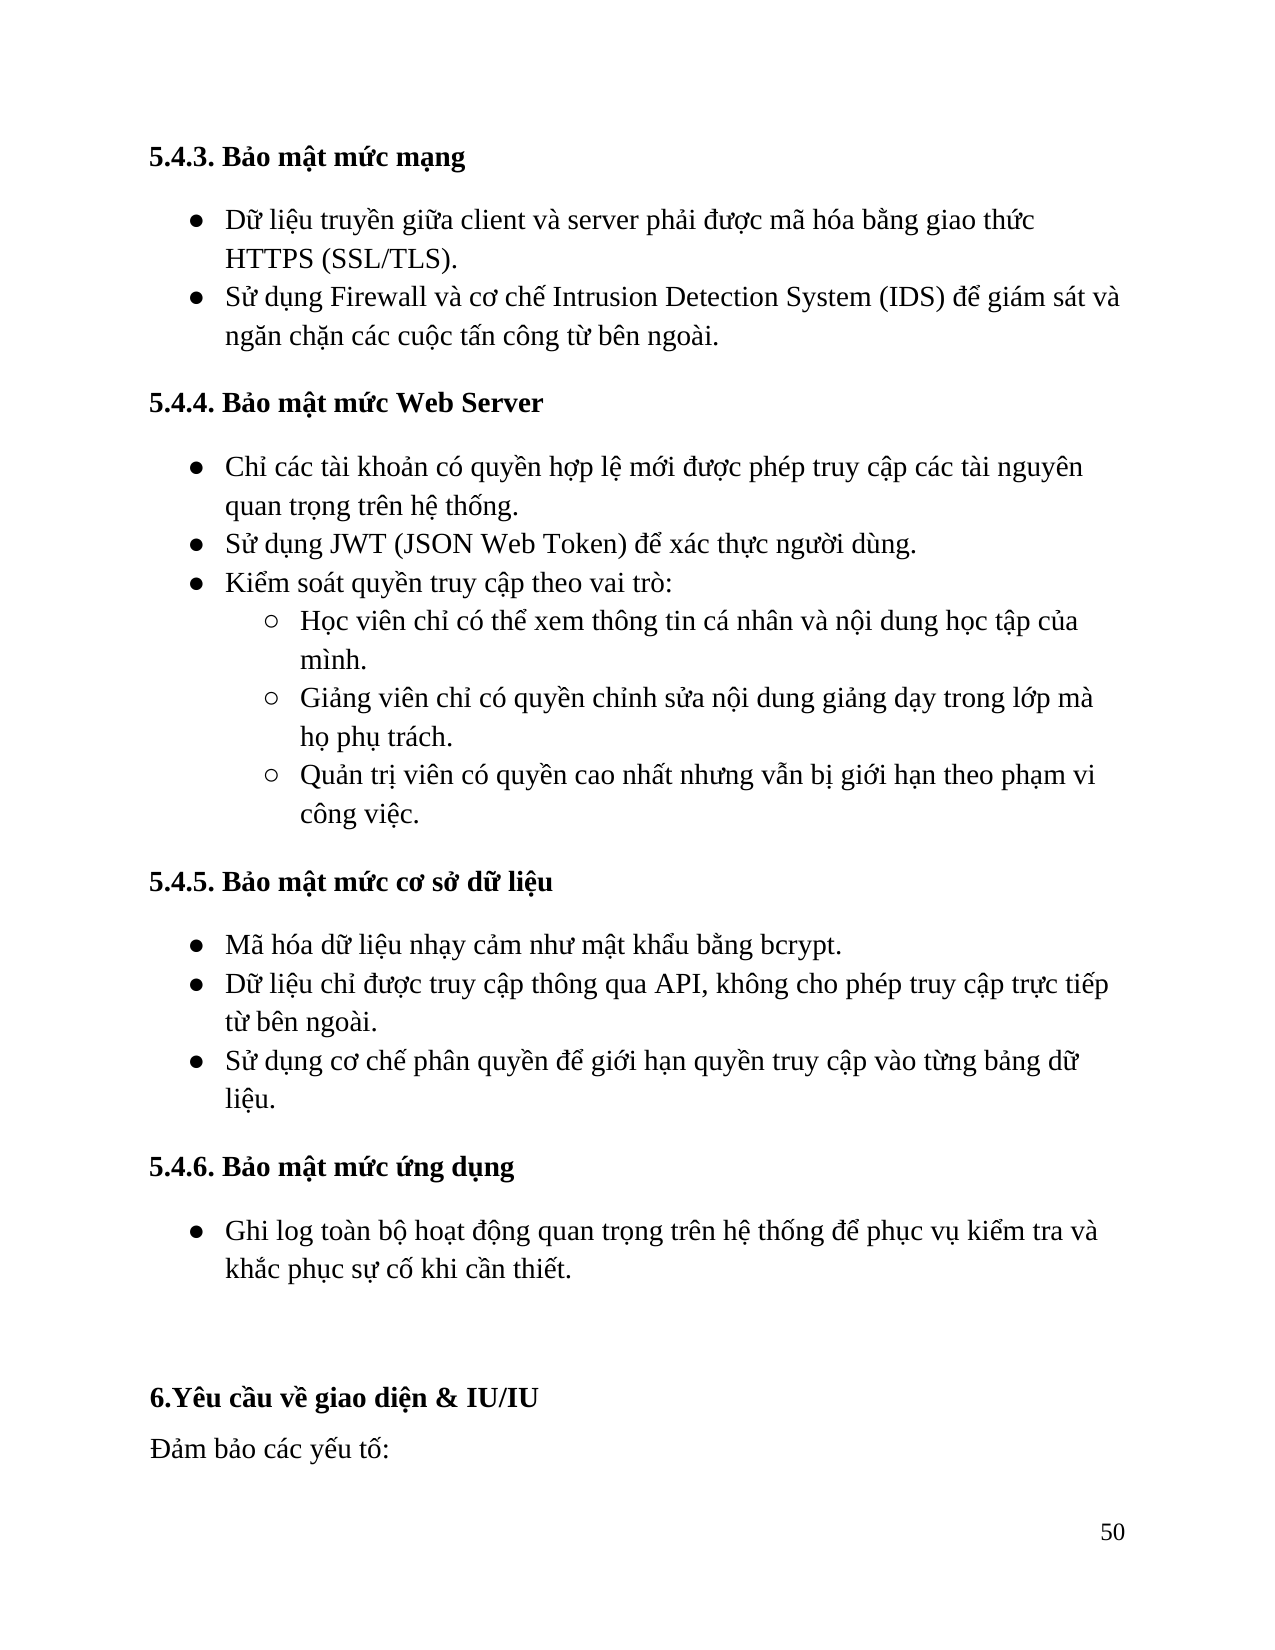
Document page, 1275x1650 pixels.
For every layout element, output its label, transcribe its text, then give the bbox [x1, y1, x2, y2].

text Đảm bảo các yếu tố: [150, 1431, 1125, 1464]
subtitle 5.4.5. Bảo mật mức cơ sở dữ liệu [149, 864, 1125, 897]
list Kiểm soát quyền truy cập theo vai trò: [187, 565, 1125, 598]
list Sử dụng JWT (JSON Web Token) để xác thực người dùng. [187, 526, 1125, 560]
list Sử dụng Firewall và cơ chế Intrusion Detection System (IDS) để giám sát và ngăn chặn các cuộc tấn công từ bên ngoài. [187, 279, 1125, 351]
list Sử dụng cơ chế phân quyền để giới hạn quyền truy cập vào từng bảng dữ liệu. [187, 1043, 1125, 1115]
list Giảng viên chỉ có quyền chỉnh sửa nội dung giảng dạy trong lớp mà họ phụ trách. [262, 680, 1125, 752]
subtitle 5.4.6. Bảo mật mức ứng dụng [149, 1149, 1125, 1183]
subtitle 5.4.3. Bảo mật mức mạng [149, 139, 1125, 172]
subtitle 6.Yêu cầu về giao diện & IU/IU [149, 1381, 1125, 1414]
list Học viên chỉ có thể xem thông tin cá nhân và nội dung học tập của mình. [262, 603, 1125, 675]
list Ghi log toàn bộ hoạt động quan trọng trên hệ thống để phục vụ kiểm tra và khắc phục sự cố khi cần thiết. [187, 1213, 1125, 1285]
subtitle 5.4.4. Bảo mật mức Web Server [149, 386, 1125, 419]
list Quản trị viên có quyền cao nhất nhưng vẫn bị giới hạn theo phạm vi công việc. [262, 757, 1125, 829]
list Mã hóa dữ liệu nhạy cảm như mật khẩu bằng bcrypt. [187, 927, 1125, 961]
list Chỉ các tài khoản có quyền hợp lệ mới được phép truy cập các tài nguyên quan trọng trên hệ thống. [187, 449, 1125, 521]
list Dữ liệu truyền giữa client và server phải được mã hóa bằng giao thức HTTPS (SSL/TLS). [187, 202, 1125, 274]
list Dữ liệu chỉ được truy cập thông qua API, không cho phép truy cập trực tiếp từ bên ngoài. [187, 966, 1125, 1038]
